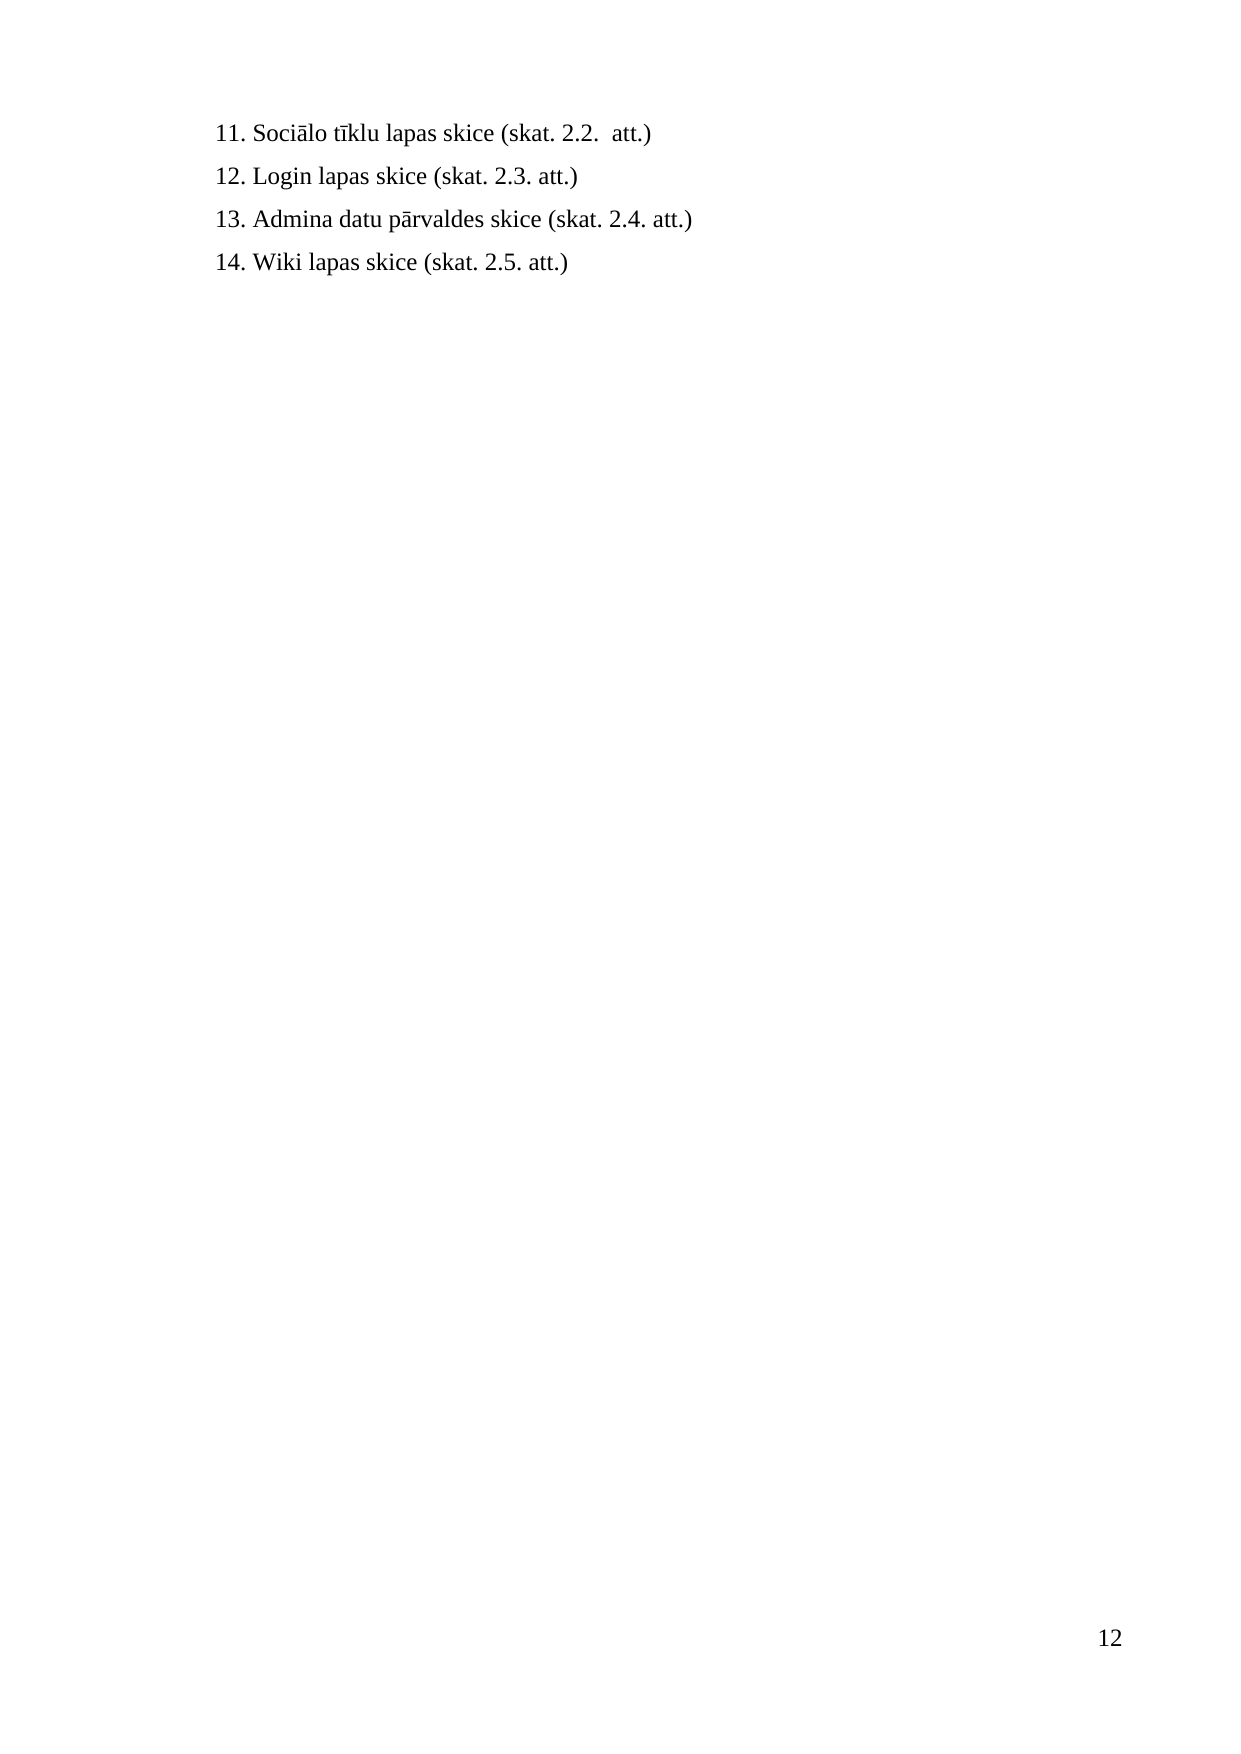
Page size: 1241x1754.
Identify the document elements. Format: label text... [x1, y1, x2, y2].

list Admina datu pārvaldes skice (skat. 2.4. att.) [215, 204, 1122, 233]
list Login lapas skice (skat. 2.3. att.) [215, 161, 1122, 190]
list Sociālo tīklu lapas skice (skat. 2.2. att.) [215, 118, 1122, 147]
list Wiki lapas skice (skat. 2.5. att.) [215, 247, 1122, 276]
